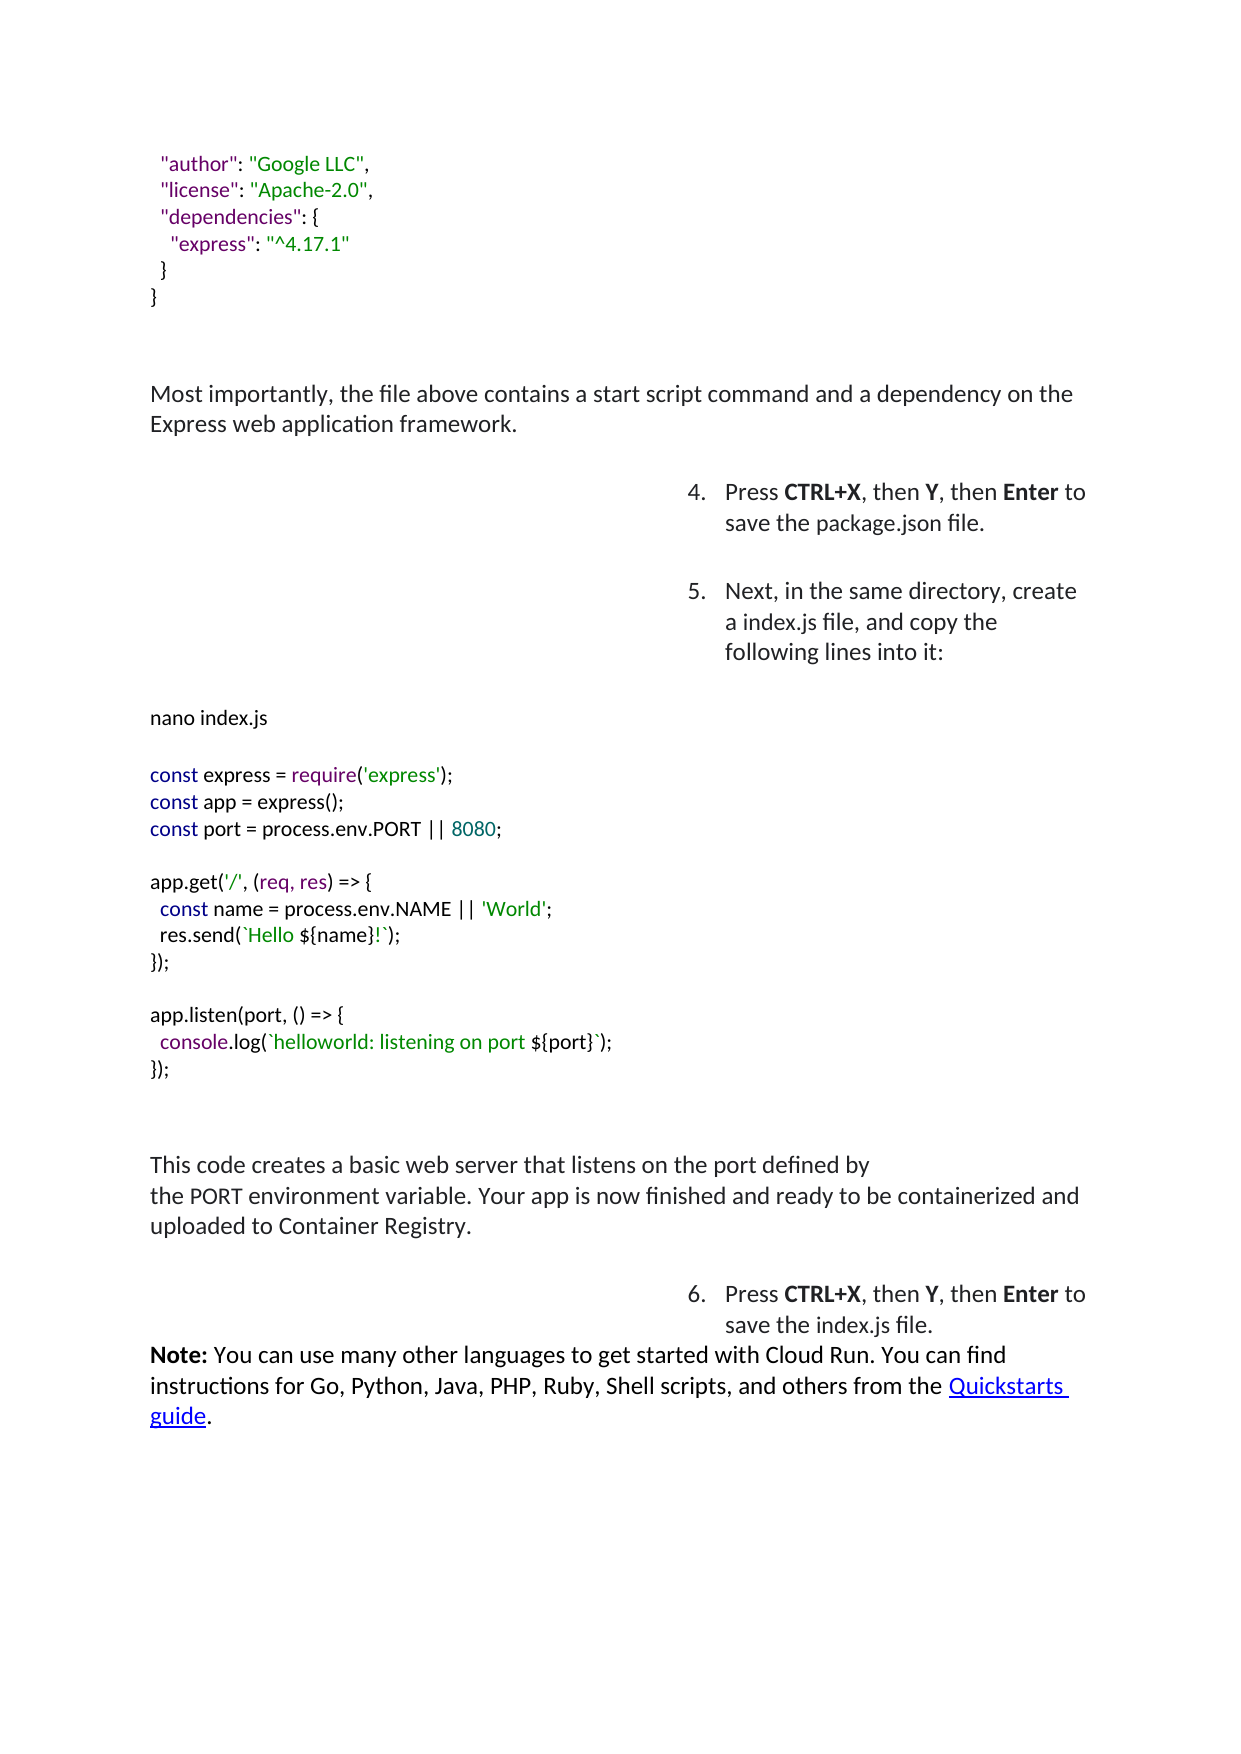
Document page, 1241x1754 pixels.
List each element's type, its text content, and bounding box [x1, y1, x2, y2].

text nano index.js [150, 704, 1090, 731]
text res.send(`Hello ${name}!`); [150, 921, 1090, 948]
text const express = require('express'); [150, 761, 1090, 788]
text app.listen(port, () => { [150, 1001, 1090, 1028]
text }); [150, 948, 1090, 975]
text Note: You can use many other languages to get started with Cloud Run. You can find instructions for Go, Python, Java, PHP, Ruby, Shell scripts, and others from the Quickstarts guide. [150, 1339, 1090, 1431]
text } [150, 283, 1090, 310]
text const port = process.env.PORT || 8080; [150, 815, 1090, 841]
text "author": "Google LLC", [150, 150, 1090, 177]
text This code creates a basic web server that listens on the port defined by the PORT environment variable. Your app is now finished and ready to be containerized and uploaded to Container Registry. [150, 1149, 1090, 1241]
text Most importantly, the file above contains a start script command and a dependency on the Express web application framework. [150, 378, 1090, 439]
list Next, in the same directory, create a index.js file, and copy the following lines into it: [687, 575, 1090, 667]
text console.log(`helloworld: listening on port ${port}`); [150, 1028, 1090, 1055]
text "express": "^4.17.1" [150, 230, 1090, 257]
text const app = express(); [150, 788, 1090, 815]
text const name = process.env.NAME || 'World'; [150, 895, 1090, 921]
text }); [150, 1055, 1090, 1081]
list Press CTRL+X, then Y, then Enter to save the package.json file. [687, 477, 1090, 538]
list Press CTRL+X, then Y, then Enter to save the index.js file. [687, 1278, 1090, 1339]
text app.get('/', (req, res) => { [150, 868, 1090, 895]
text "dependencies": { [150, 203, 1090, 230]
text } [150, 257, 1090, 283]
text "license": "Apache-2.0", [150, 177, 1090, 203]
